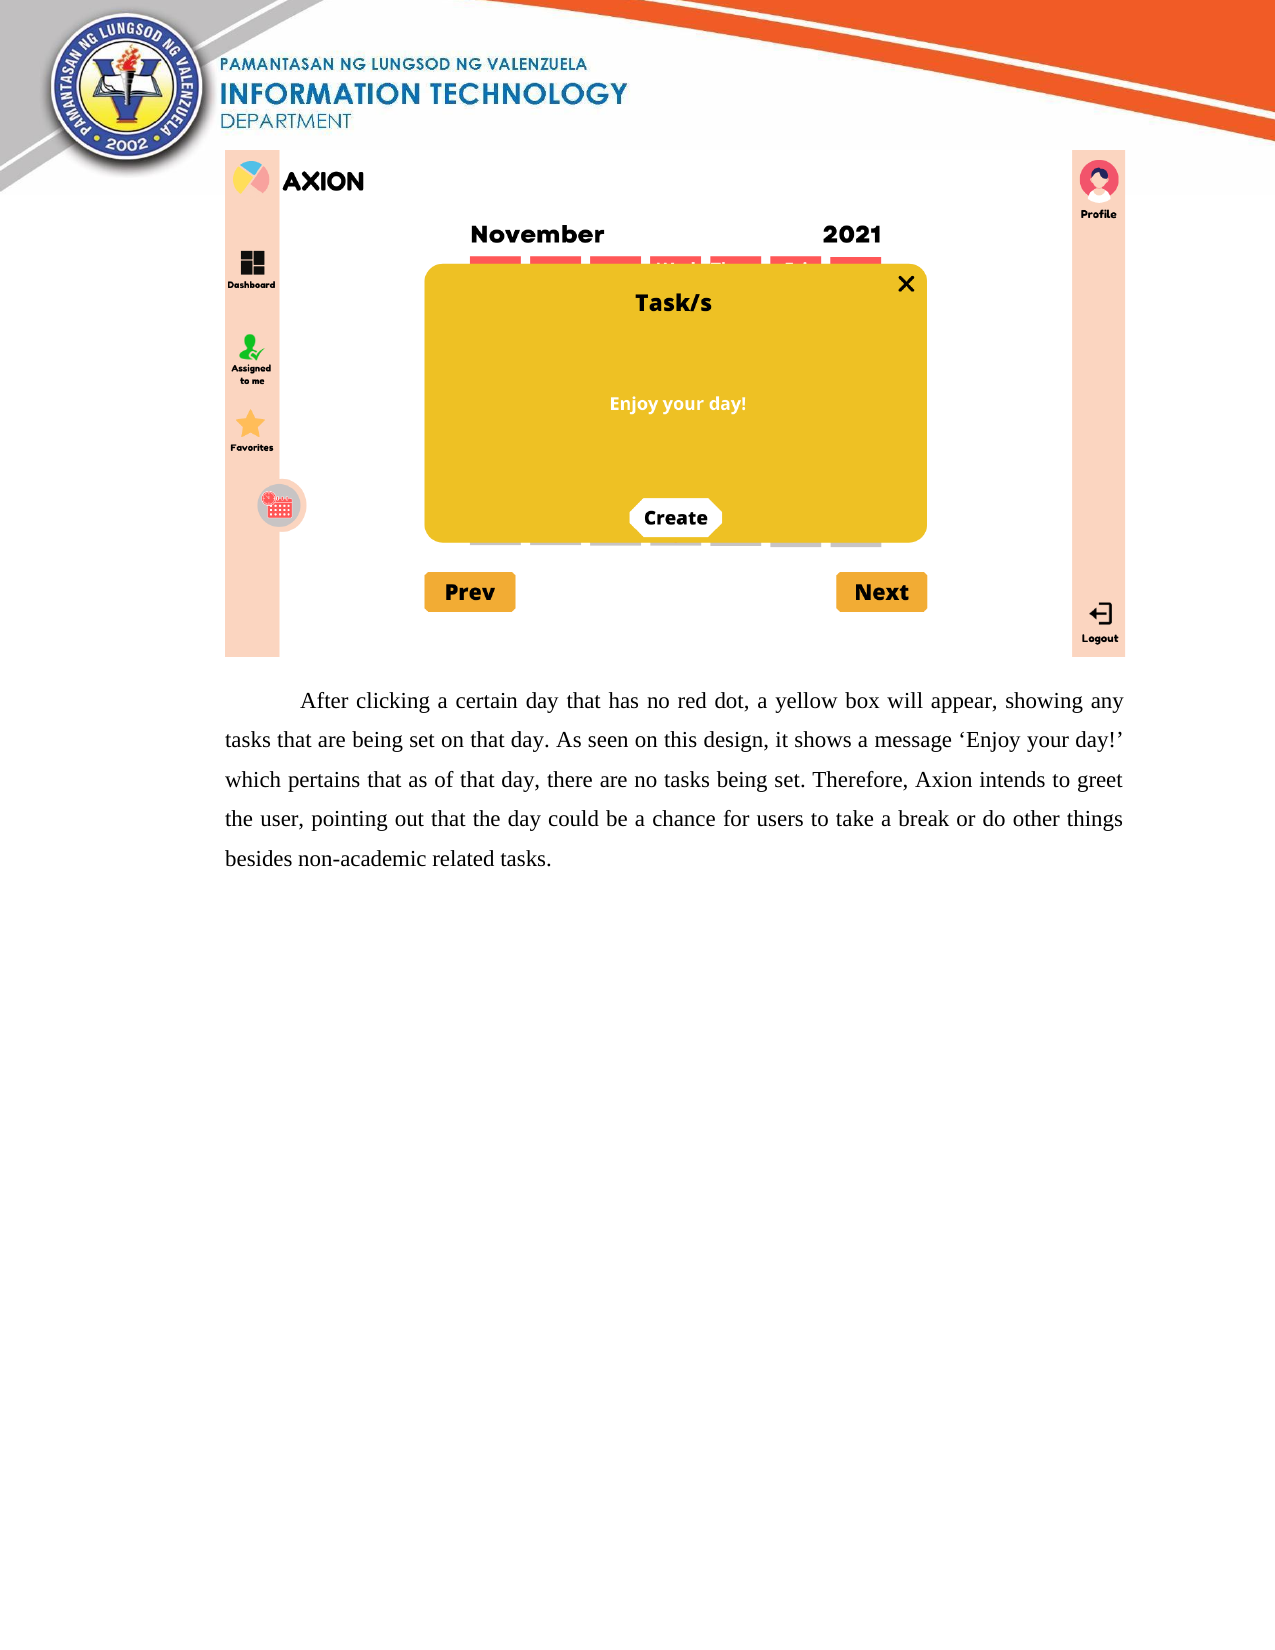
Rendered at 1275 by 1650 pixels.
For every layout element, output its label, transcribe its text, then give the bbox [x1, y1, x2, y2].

text After clicking a certain day that has no red dot, a yellow box will appear, showing any tasks that are being set on that day. As seen on this design, it shows a message ‘Enjoy your day!’ which pertains that as of that day, there are no tasks being set. Therefore, Axion intends to greet the user, pointing out that the day could be a chance for users to take a break or do other things besides non-academic related tasks. [225, 687, 1125, 871]
picture [0, 0, 1275, 657]
